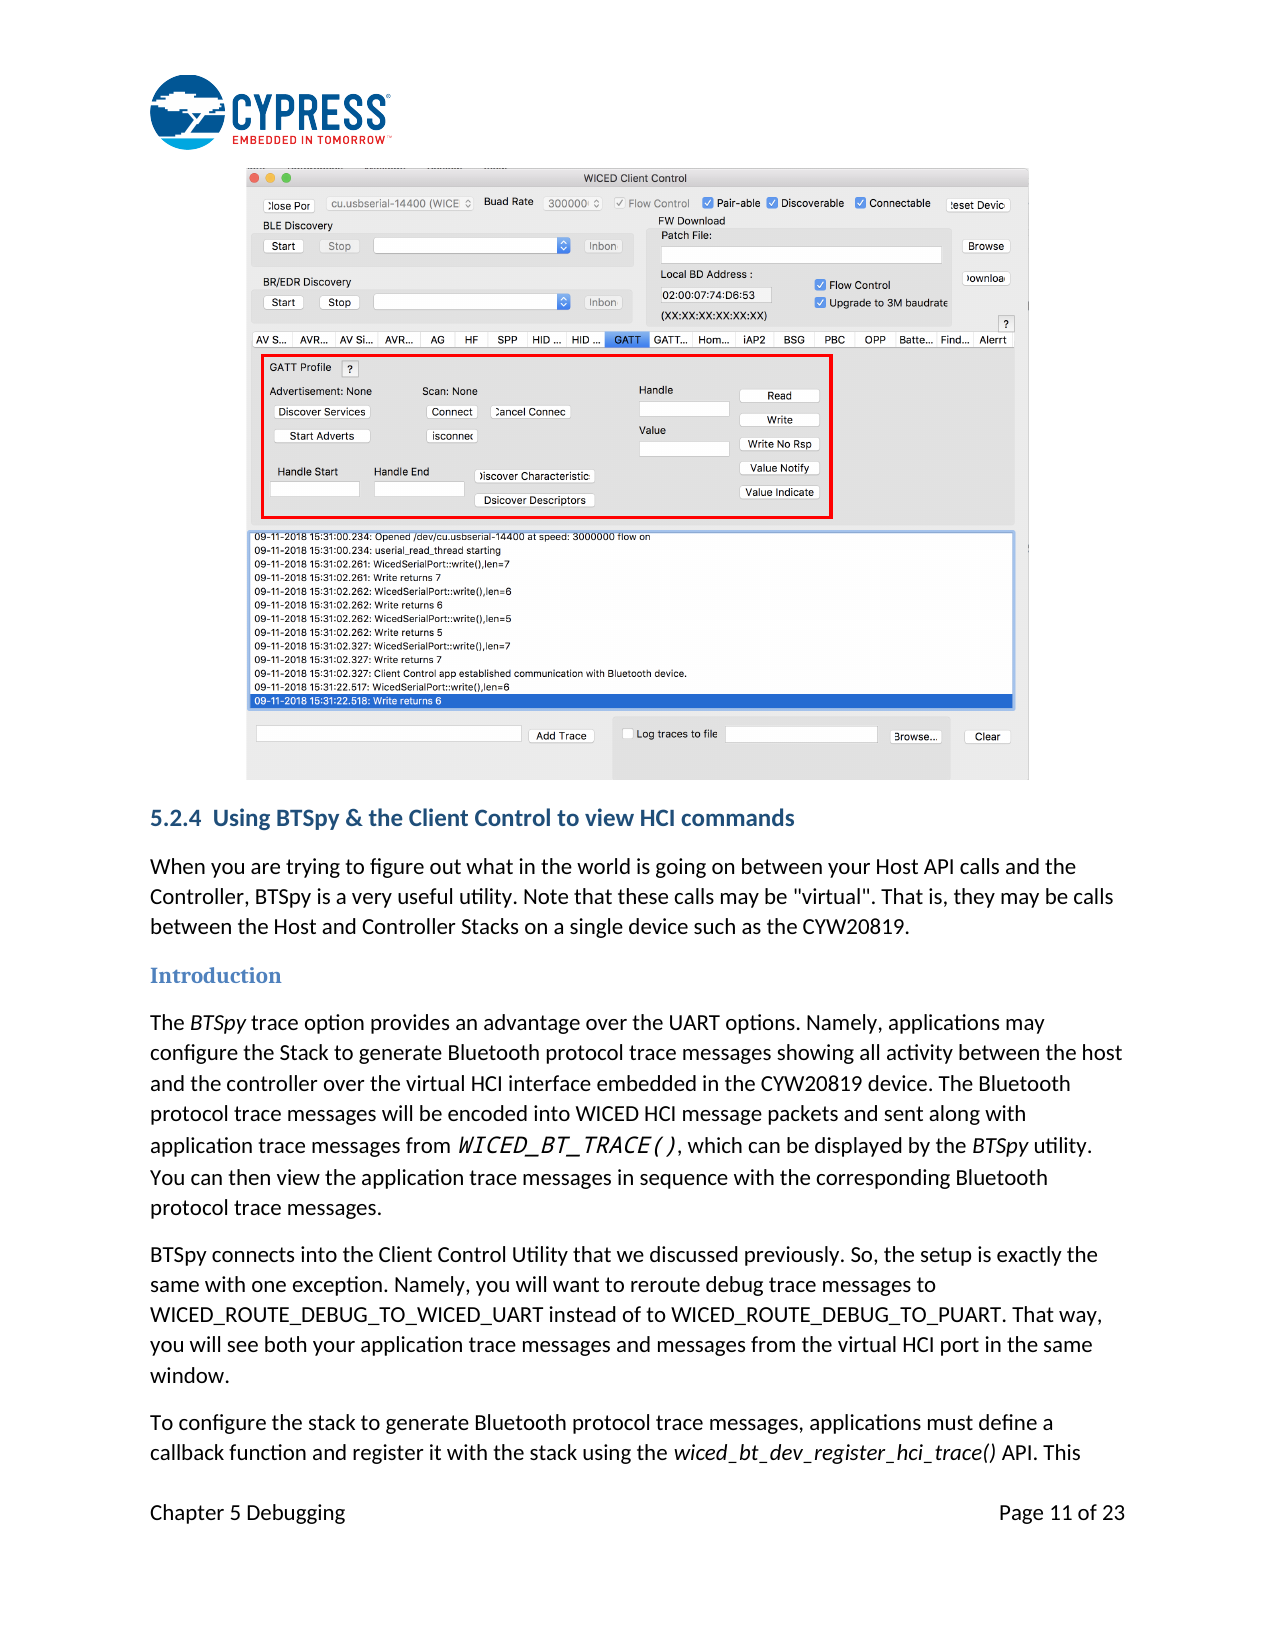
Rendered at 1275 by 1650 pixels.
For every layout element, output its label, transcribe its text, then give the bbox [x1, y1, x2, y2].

text The BTSpy trace option provides an advantage over the UART options. Namely, applications may configure the Stack to generate Bluetooth protocol trace messages showing all activity between the host and the controller over the virtual HCI interface embedded in the CYW20819 device. The Bluetooth protocol trace messages will be encoded into WICED HCI message packets and sent along with application trace messages from WICED_BT_TRACE(), which can be displayed by the BTSpy utility. You can then view the application trace messages in sequence with the corresponding Bluetooth protocol trace messages. [150, 1008, 1125, 1221]
picture [246, 168, 1029, 780]
text When you are trying to figure out what in the world is going on between your Host API calls and the Controller, BTSpy is a very useful utility. Note that these calls may be "virtual". That is, they may be calls between the Host and Controller Stacks on a single device such as the CYW20819. [150, 852, 1125, 940]
subtitle Using BTSpy & the Client Control to view HCI commands [150, 802, 1125, 833]
text BTSpy connects into the Client Control Utility that we discussed previously. So, the setup is exactly the same with one exception. Namely, you will want to reroute debug trace messages to WICED_ROUTE_DEBUG_TO_WICED_UART instead of to WICED_ROUTE_DEBUG_TO_PUART. That way, you will see both your application trace messages and messages from the virtual HCI port in the same window. [150, 1240, 1125, 1389]
picture [150, 75, 392, 150]
subtitle Introduction [150, 963, 1125, 989]
